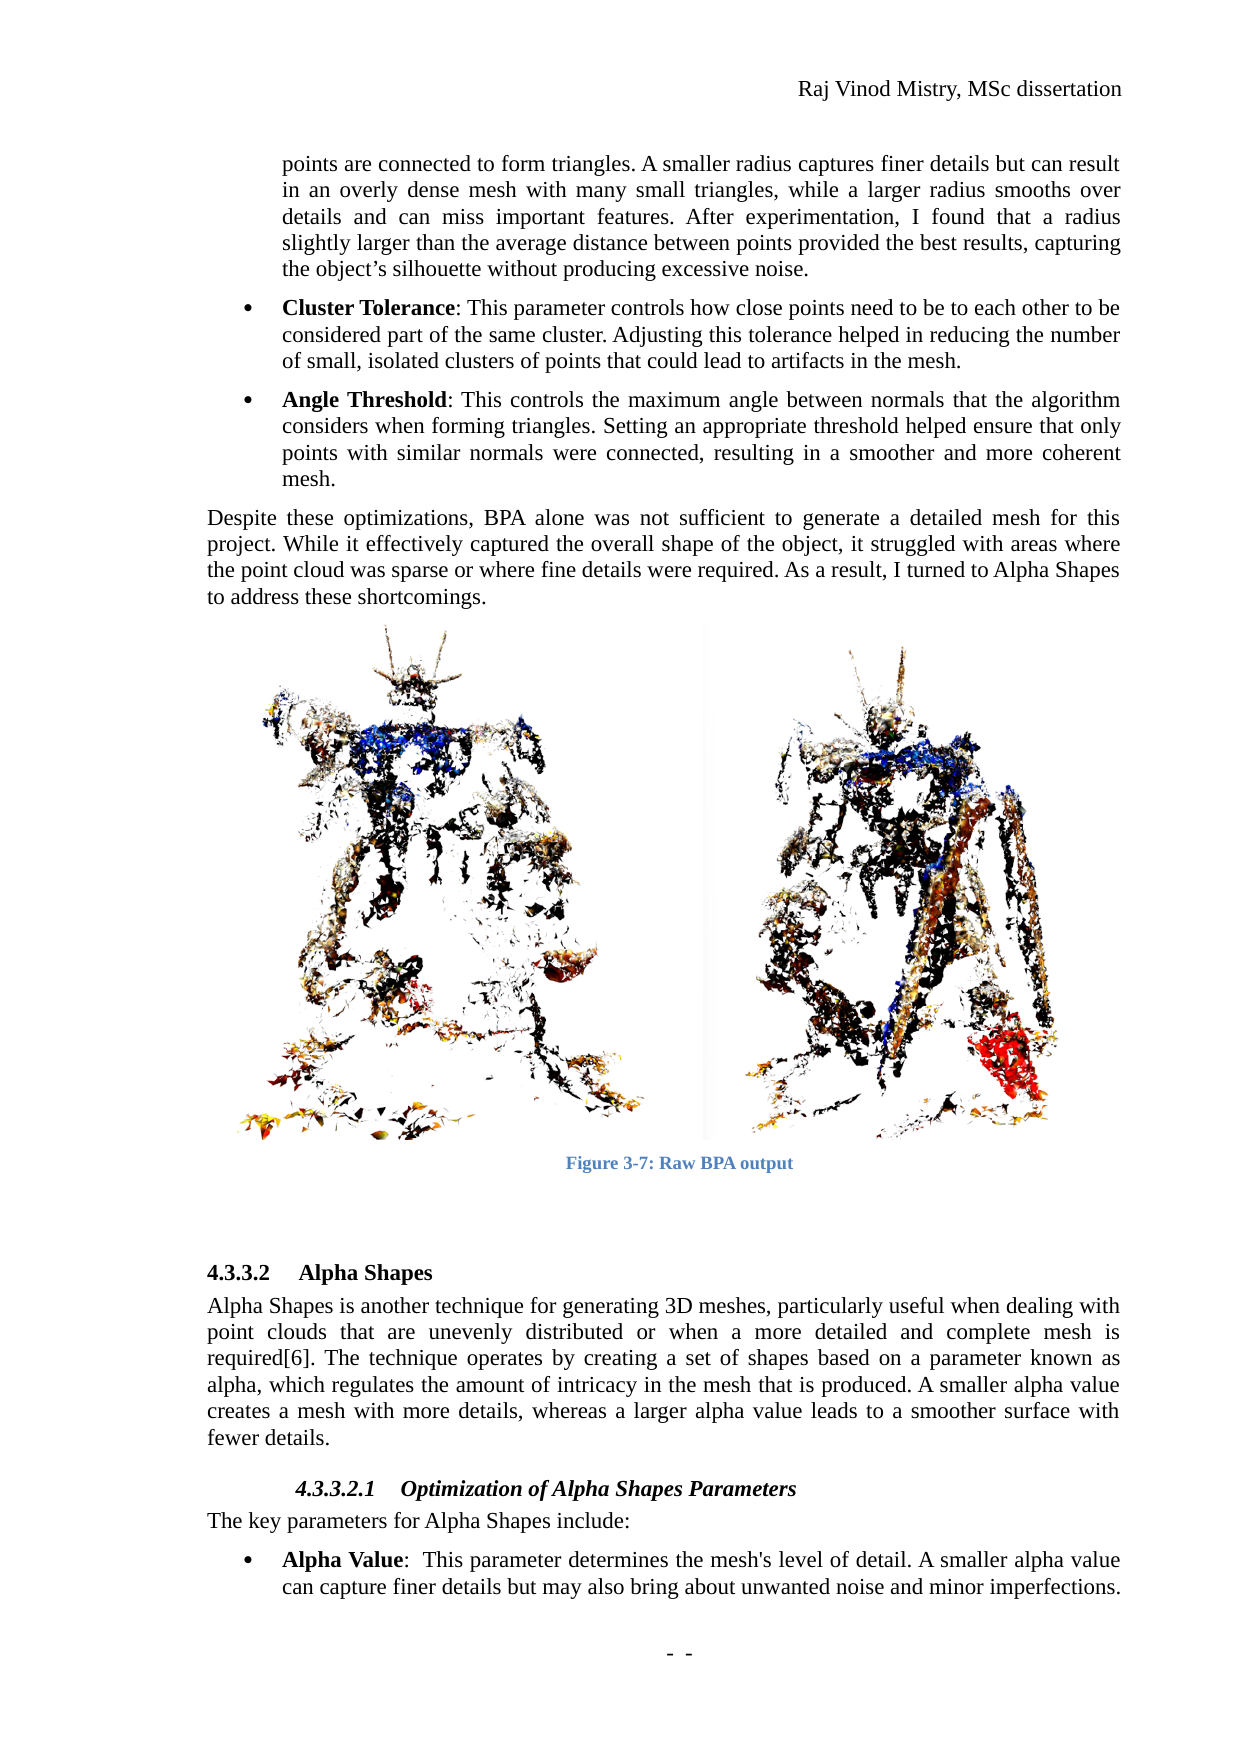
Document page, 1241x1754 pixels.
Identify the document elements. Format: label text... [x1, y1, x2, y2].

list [244, 150, 1122, 282]
list Angle Threshold: This controls the maximum angle between normals that the algorithm considers when forming triangles. Setting an appropriate threshold helped ensure that only points with similar normals were connected, resulting in a smoother and more coherent mesh. [244, 386, 1122, 491]
text Alpha Shapes is another technique for generating 3D meshes, particularly useful when dealing with point clouds that are unevenly distributed or when a more detailed and complete mesh is required[6]. The technique operates by creating a set of shapes based on a parameter known as alpha, which regulates the amount of intricacy in the mesh that is produced. A smaller alpha value creates a mesh with more details, whereas a larger alpha value leads to a smoother surface with fewer details. [207, 1292, 1122, 1450]
text The key parameters for Alpha Shapes include: [207, 1507, 1122, 1534]
list Cluster Tolerance: This parameter controls how close points need to be to each other to be considered part of the same cluster. Adjusting this tolerance helped in reducing the number of small, isolated clusters of points that could lead to artifacts in the mesh. [244, 294, 1122, 373]
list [244, 1546, 1122, 1599]
picture [213, 621, 660, 1140]
subtitle Optimization of Alpha Shapes Parameters [295, 1475, 1122, 1501]
subtitle Alpha Shapes [207, 1259, 1122, 1286]
picture [703, 621, 1116, 1140]
text Despite these optimizations, BPA alone was not sufficient to generate a detailed mesh for this project. While it effectively captured the overall shape of the object, it struggled with areas where the point cloud was sparse or where fine details were required. As a result, I turned to Alpha Shapes to address these shortcomings. [207, 504, 1122, 609]
